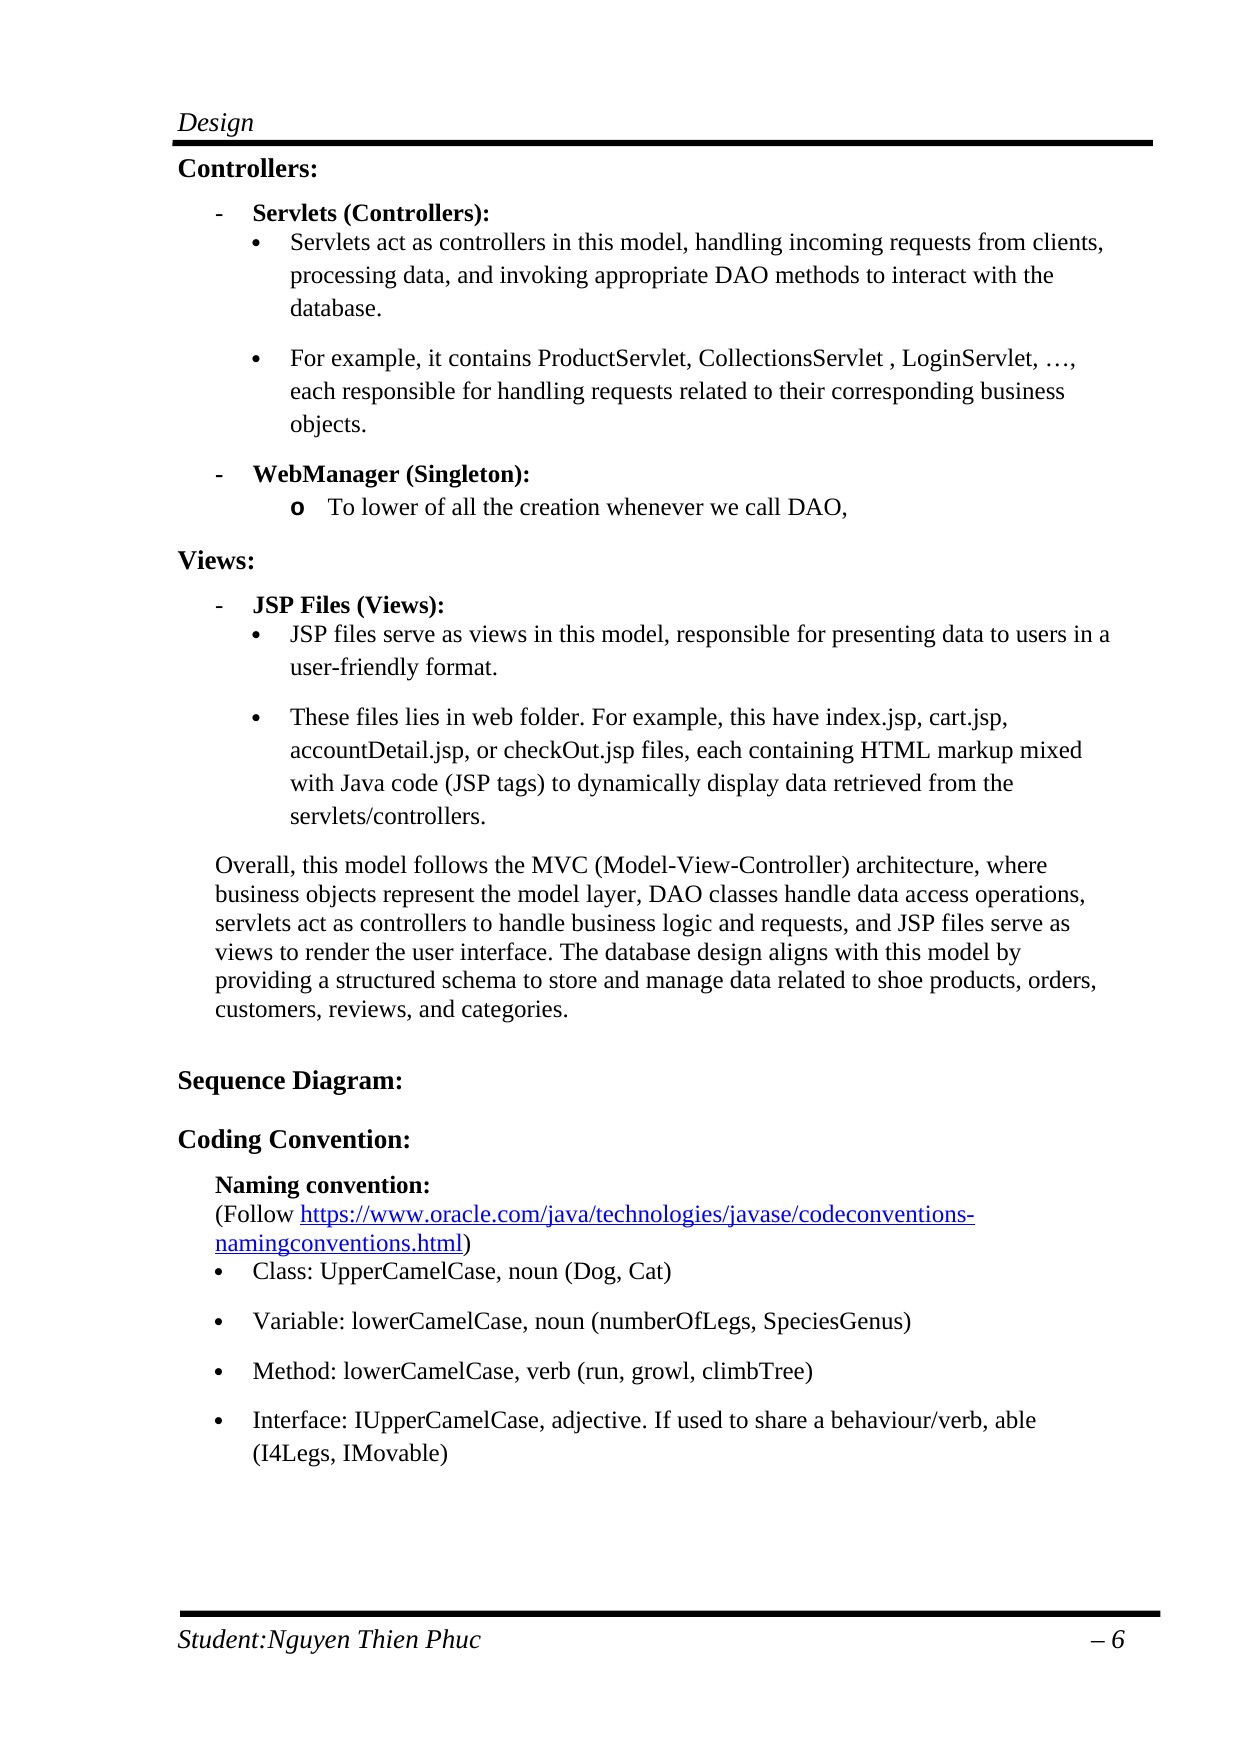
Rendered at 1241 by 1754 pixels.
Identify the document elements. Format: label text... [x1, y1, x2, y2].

text Sequence Diagram: [177, 1064, 1122, 1096]
list Interface: IUpperCamelCase, adjective. If used to share a behaviour/verb, able (I4Legs, IMovable) [215, 1406, 1122, 1467]
list To lower of all the creation whenever we call DAO, [290, 492, 1122, 522]
text Coding Convention: [177, 1123, 1122, 1155]
list For example, it contains ProductServlet, CollectionsServlet , LoginServlet, …, each responsible for handling requests related to their corresponding business objects. [252, 343, 1122, 438]
text Naming convention: [215, 1170, 1122, 1199]
text Views: [177, 544, 1122, 575]
text Controllers: [177, 152, 1122, 183]
list Class: UpperCamelCase, noun (Dog, Cat) [215, 1256, 1122, 1285]
list Variable: lowerCamelCase, noun (numberOfLegs, SpeciesGenus) [215, 1306, 1122, 1335]
list JSP Files (Views): [215, 590, 1122, 619]
text Overall, this model follows the MVC (Model-View-Controller) architecture, where business objects represent the model layer, DAO classes handle data access operations, servlets act as controllers to handle business logic and requests, and JSP files serve as views to render the user interface. The database design aligns with this model by providing a structured schema to store and manage data related to shoe products, orders, customers, reviews, and categories. [215, 851, 1122, 1023]
list WebManager (Singleton): [215, 459, 1122, 487]
list Servlets act as controllers in this model, handling incoming requests from clients, processing data, and invoking appropriate DAO methods to interact with the database. [252, 227, 1122, 322]
list JSP files serve as views in this model, responsible for presenting data to users in a user-friendly format. [252, 619, 1122, 681]
text (Follow https://www.oracle.com/java/technologies/javase/codeconventions-namingconventions.html) [215, 1199, 1122, 1256]
list These files lies in web folder. For example, this have index.jsp, cart.jsp, accountDetail.jsp, or checkOut.jsp files, each containing HTML markup mixed with Java code (JSP tags) to dynamically display data retrieved from the servlets/controllers. [252, 702, 1122, 830]
list Method: lowerCamelCase, verb (run, growl, climbTree) [215, 1356, 1122, 1384]
list Servlets (Controllers): [215, 198, 1122, 227]
